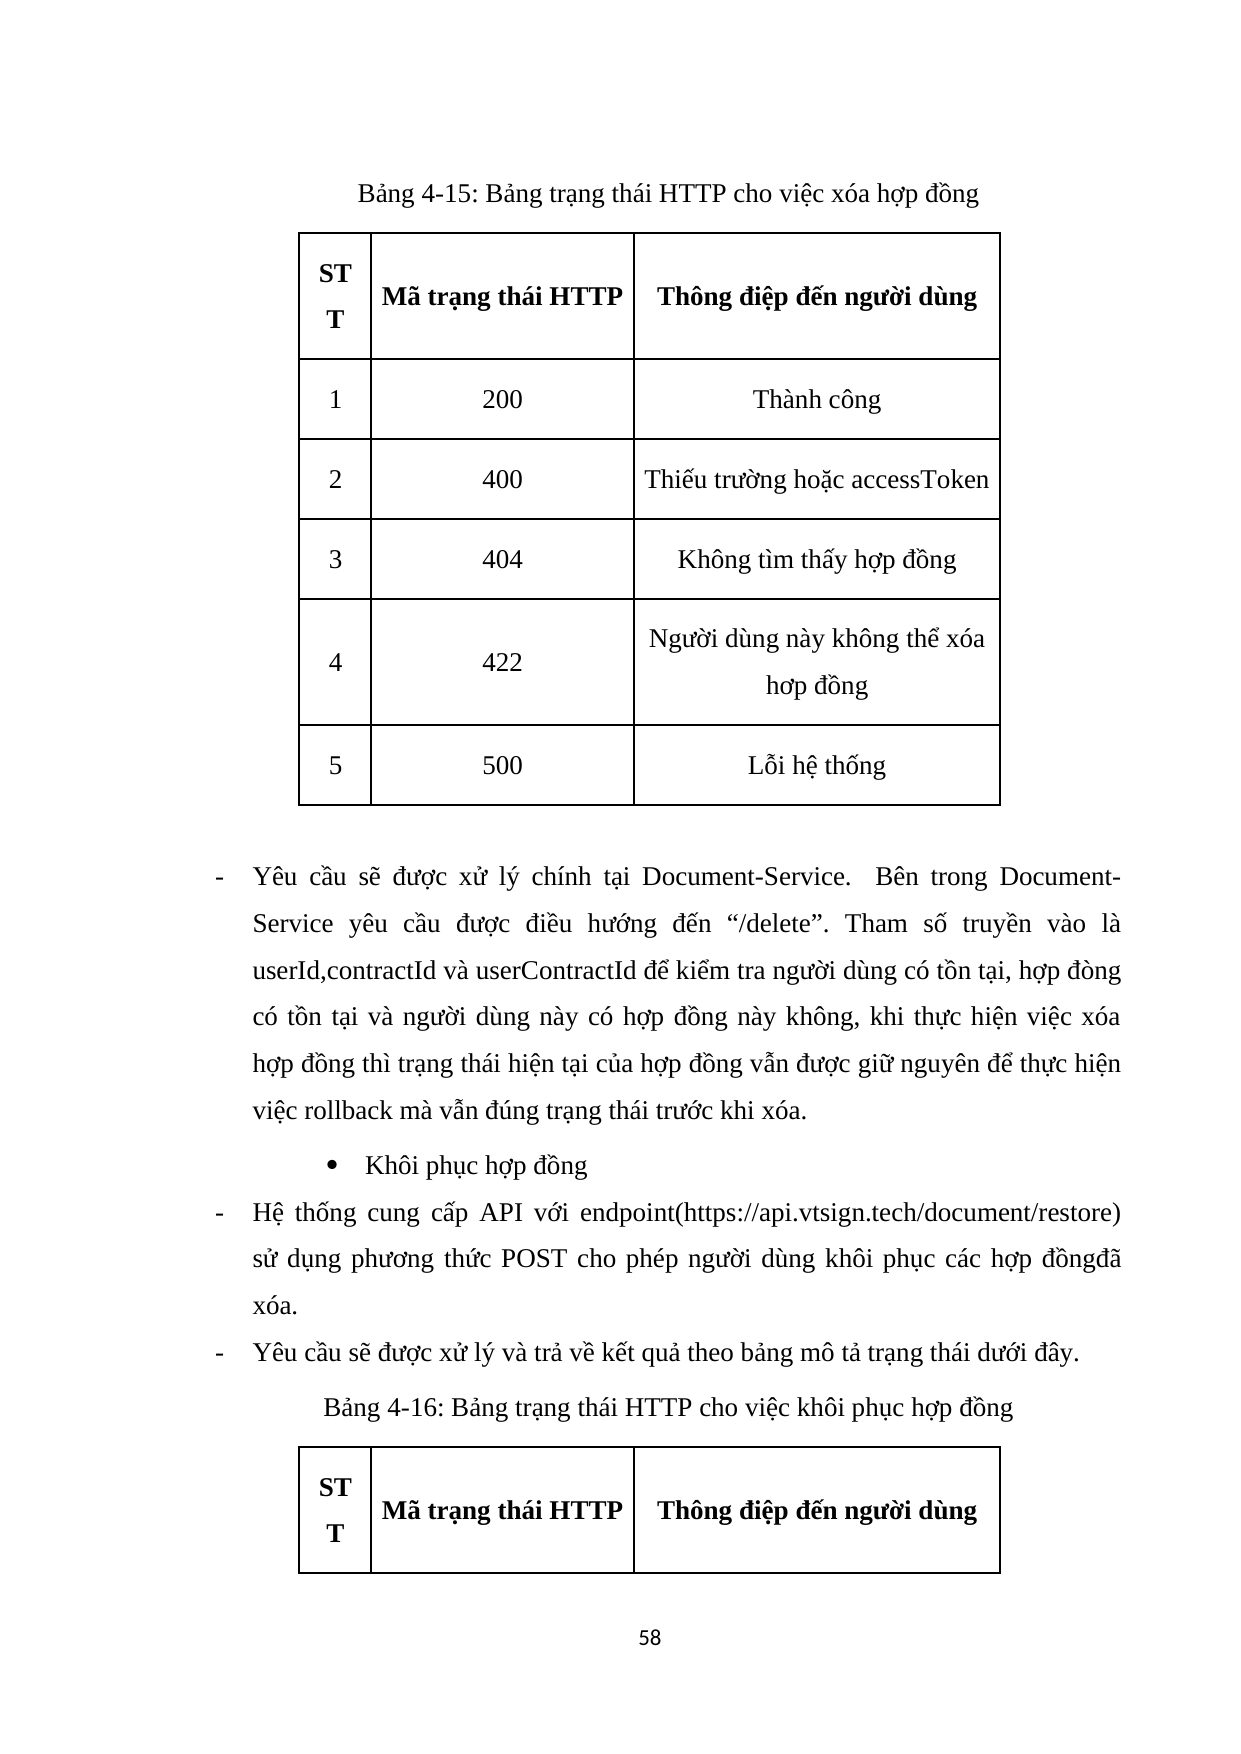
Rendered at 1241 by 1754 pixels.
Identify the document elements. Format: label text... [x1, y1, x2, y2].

table_cell 404 [372, 520, 633, 597]
table_cell 400 [372, 440, 633, 518]
table_cell Người dùng này không thể xóa hơp đồng [635, 600, 999, 724]
table_header STT [300, 1448, 370, 1572]
list Yêu cầu sẽ được xử lý và trả về kết quả theo bảng mô tả trạng thái dưới đây. [215, 1336, 1122, 1367]
table_cell Thiếu trường hoặc accessToken [635, 440, 999, 518]
list Hệ thống cung cấp API với endpoint(https://api.vtsign.tech/document/restore) sử dụng phương thức POST cho phép người dùng khôi phục các hợp đồngđã xóa. [215, 1196, 1122, 1320]
table_cell 422 [372, 600, 633, 724]
table_cell 1 [300, 360, 370, 438]
table_header STT [300, 234, 370, 358]
table_header Thông điệp đến người dùng [635, 234, 999, 358]
list Yêu cầu sẽ được xử lý chính tại Document-Service. Bên trong Document-Service yêu cầu được điều hướng đến “/delete”. Tham số truyền vào là userId,contractId và userContractId để kiểm tra người dùng có tồn tại, hợp đòng có tồn tại và người dùng này có hợp đồng này không, khi thực hiện việc xóa hợp đồng thì trạng thái hiện tại của hợp đồng vẫn được giữ nguyên để thực hiện việc rollback mà vẫn đúng trạng thái trước khi xóa. [215, 861, 1122, 1125]
table_cell Lỗi hệ thống [635, 726, 999, 803]
table_cell 3 [300, 520, 370, 597]
table_header Mã trạng thái HTTP [372, 234, 633, 358]
table_cell 2 [300, 440, 370, 518]
table_header Thông điệp đến người dùng [635, 1448, 999, 1572]
table_header Mã trạng thái HTTP [372, 1448, 633, 1572]
table_cell Thành công [635, 360, 999, 438]
table_cell 500 [372, 726, 633, 803]
list Khôi phục hợp đồng [327, 1149, 1122, 1180]
table_cell 5 [300, 726, 370, 803]
table_cell 200 [372, 360, 633, 438]
table_cell Không tìm thấy hợp đồng [635, 520, 999, 597]
table_cell 4 [300, 600, 370, 724]
